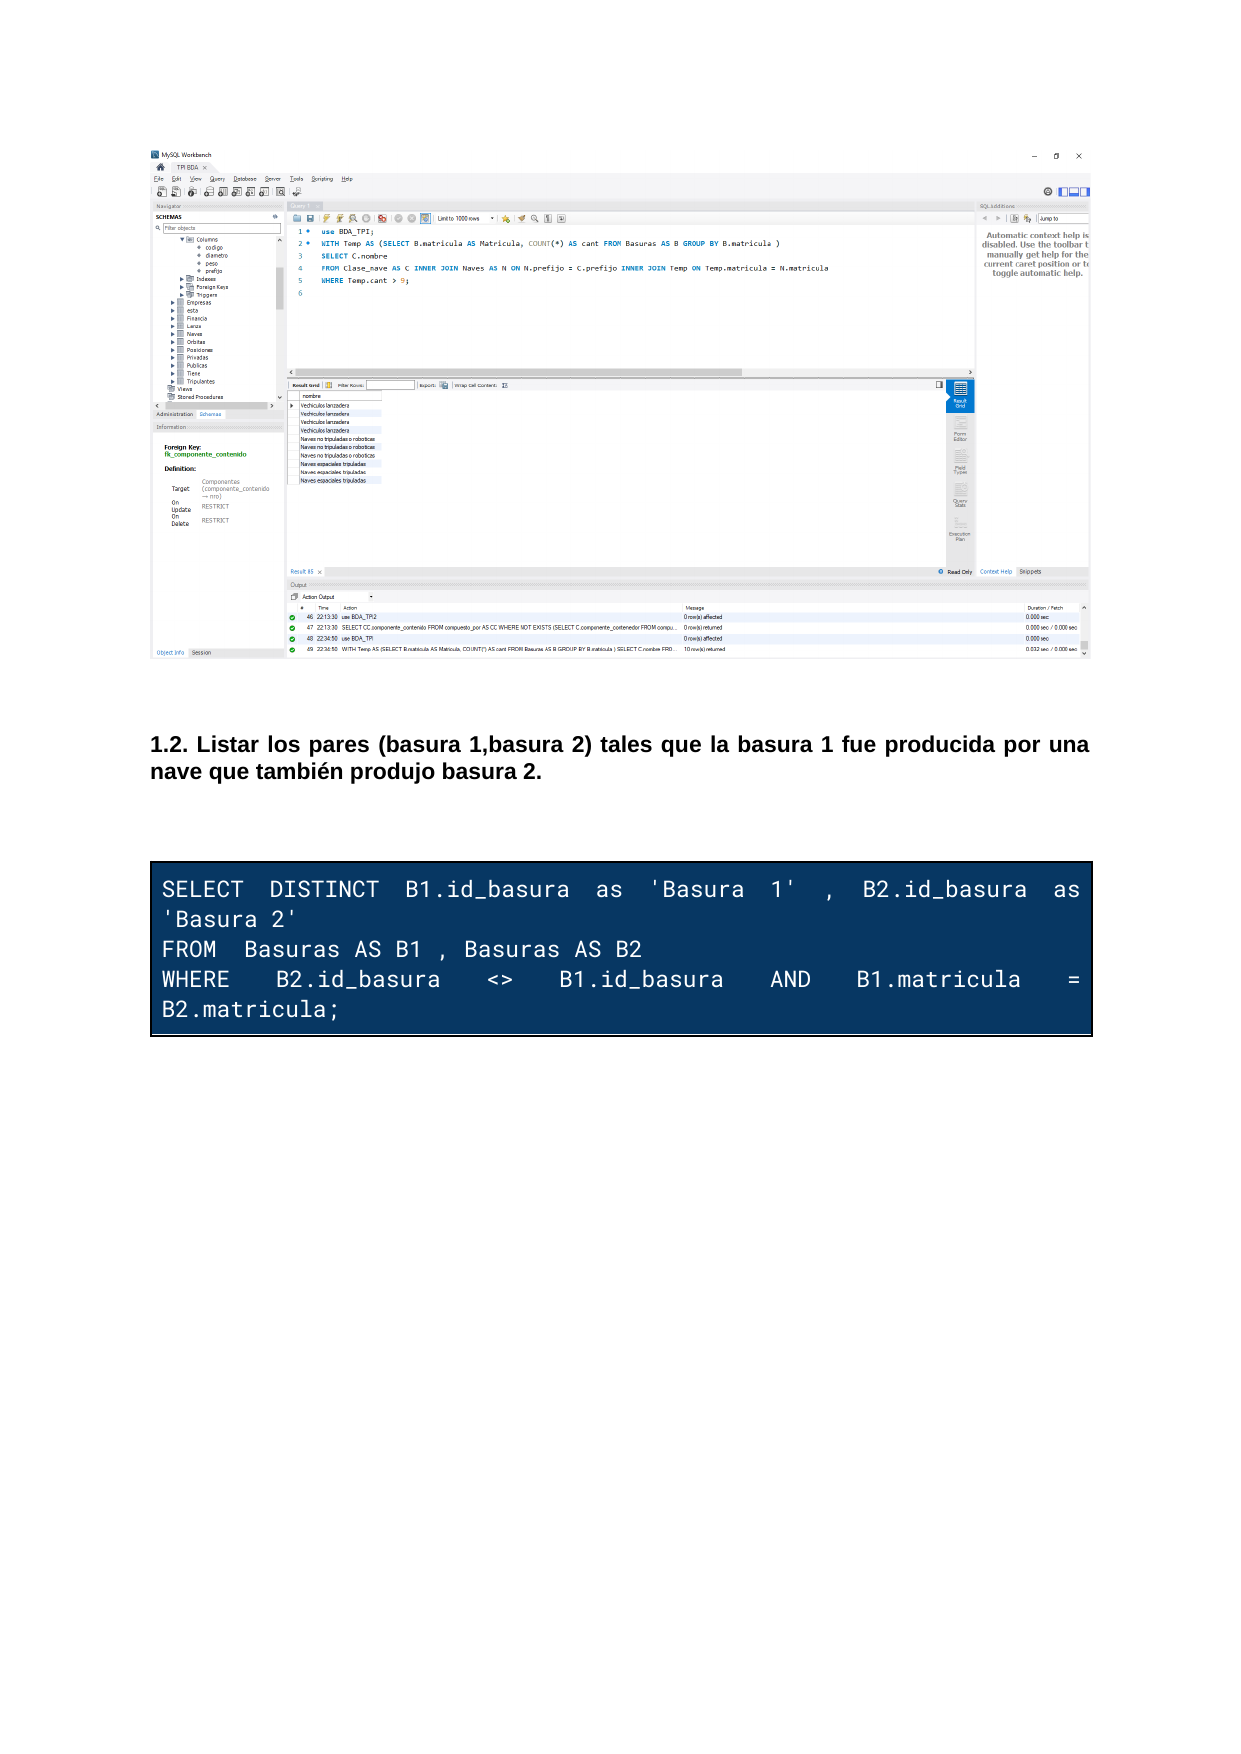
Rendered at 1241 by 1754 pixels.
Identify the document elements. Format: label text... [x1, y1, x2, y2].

picture [150, 150, 1091, 659]
table_header SELECT DISTINCT B1.id_basura as 'Basura 1' , B2.id_basura as 'Basura 2' FROM Basuras AS B1 , Basuras AS B2 WHERE B2.id_basura <> B1.id_basura AND B1.matricula = B2.matricula; [152, 863, 1091, 1034]
text 1.2. Listar los pares (basura 1,basura 2) tales que la basura 1 fue producida por una nave que también produjo basura 2. [150, 731, 1090, 784]
